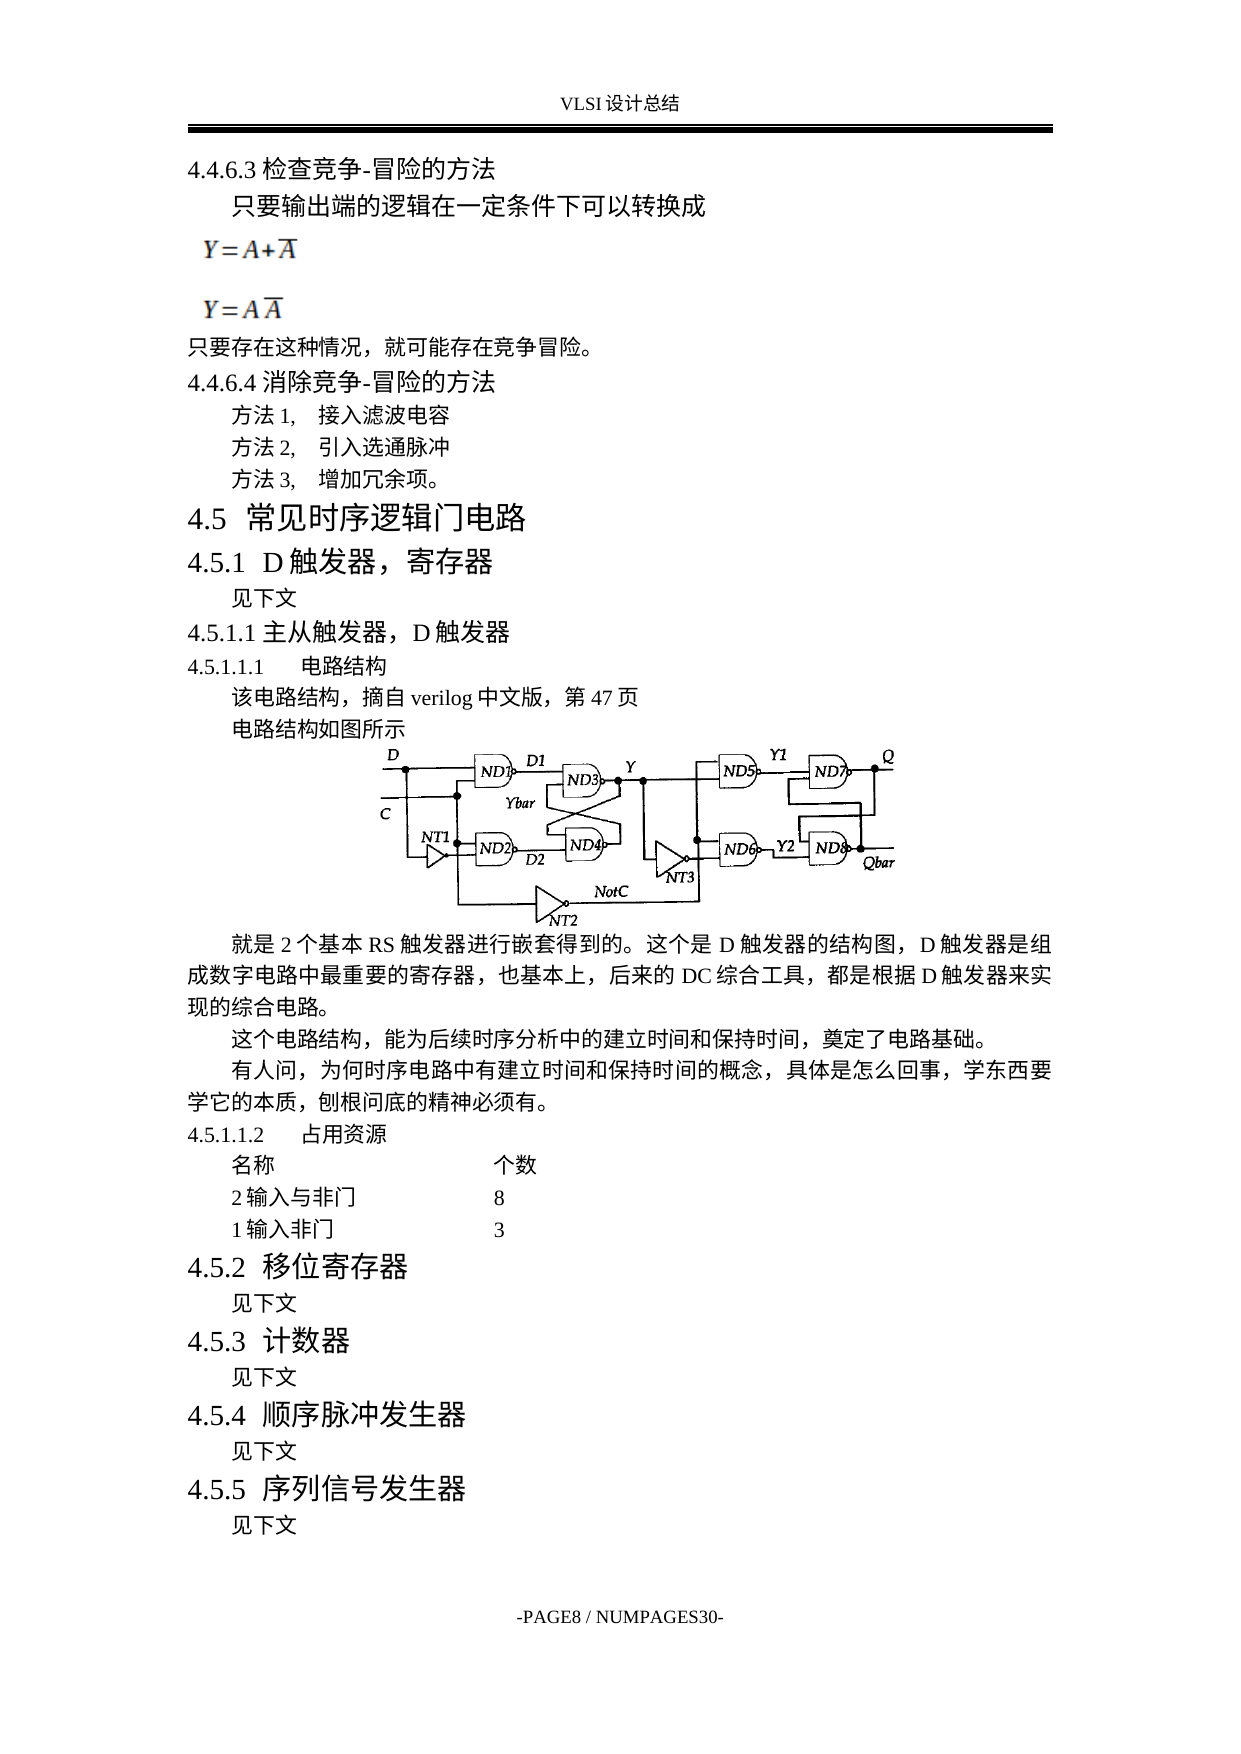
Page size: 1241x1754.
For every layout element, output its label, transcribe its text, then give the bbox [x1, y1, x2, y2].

subtitle 主从触发器，D触发器 [187, 612, 1053, 649]
text 1输入非门 3 [187, 1212, 1053, 1243]
text 见下文 [187, 1360, 1053, 1391]
text 只要输出端的逻辑在一定条件下可以转换成 [187, 186, 1053, 222]
picture [376, 743, 908, 927]
text 有人问，为何时序电路中有建立时间和保持时间的概念，具体是怎么回事，学东西要学它的本质，刨根问底的精神必须有。 [187, 1053, 1053, 1117]
text 就是2个基本RS触发器进行嵌套得到的。这个是D触发器的结构图，D触发器是组成数字电路中最重要的寄存器，也基本上，后来的DC综合工具，都是根据D触发器来实现的综合电路。 [187, 927, 1053, 1022]
subtitle 顺序脉冲发生器 [187, 1391, 1053, 1434]
text 电路结构如图所示 [187, 712, 1053, 744]
subtitle 消除竞争-冒险的方法 [187, 362, 1053, 398]
subtitle 计数器 [187, 1317, 1053, 1360]
text 只要存在这种情况，就可能存在竞争冒险。 [187, 330, 1053, 362]
text 方法2, 引入选通脉冲 [187, 430, 1053, 462]
text 见下文 [187, 1508, 1053, 1539]
subtitle D触发器，寄存器 [187, 538, 1053, 581]
subtitle 序列信号发生器 [187, 1465, 1053, 1508]
text 该电路结构，摘自verilog中文版，第47页 [187, 680, 1053, 712]
subtitle 电路结构 [187, 649, 1053, 680]
text 见下文 [187, 581, 1053, 612]
text 方法1, 接入滤波电容 [187, 398, 1053, 430]
picture [187, 222, 318, 331]
subtitle 常见时序逻辑门电路 [187, 493, 1053, 538]
text 方法3, 增加冗余项。 [187, 462, 1053, 493]
text 这个电路结构，能为后续时序分析中的建立时间和保持时间，奠定了电路基础。 [187, 1022, 1053, 1053]
text 见下文 [187, 1434, 1053, 1465]
subtitle 检查竞争-冒险的方法 [187, 150, 1053, 186]
subtitle 移位寄存器 [187, 1243, 1053, 1286]
subtitle 占用资源 [187, 1117, 1053, 1148]
text 名称 个数 [187, 1148, 1053, 1180]
text 见下文 [187, 1286, 1053, 1317]
text 2输入与非门 8 [187, 1180, 1053, 1212]
